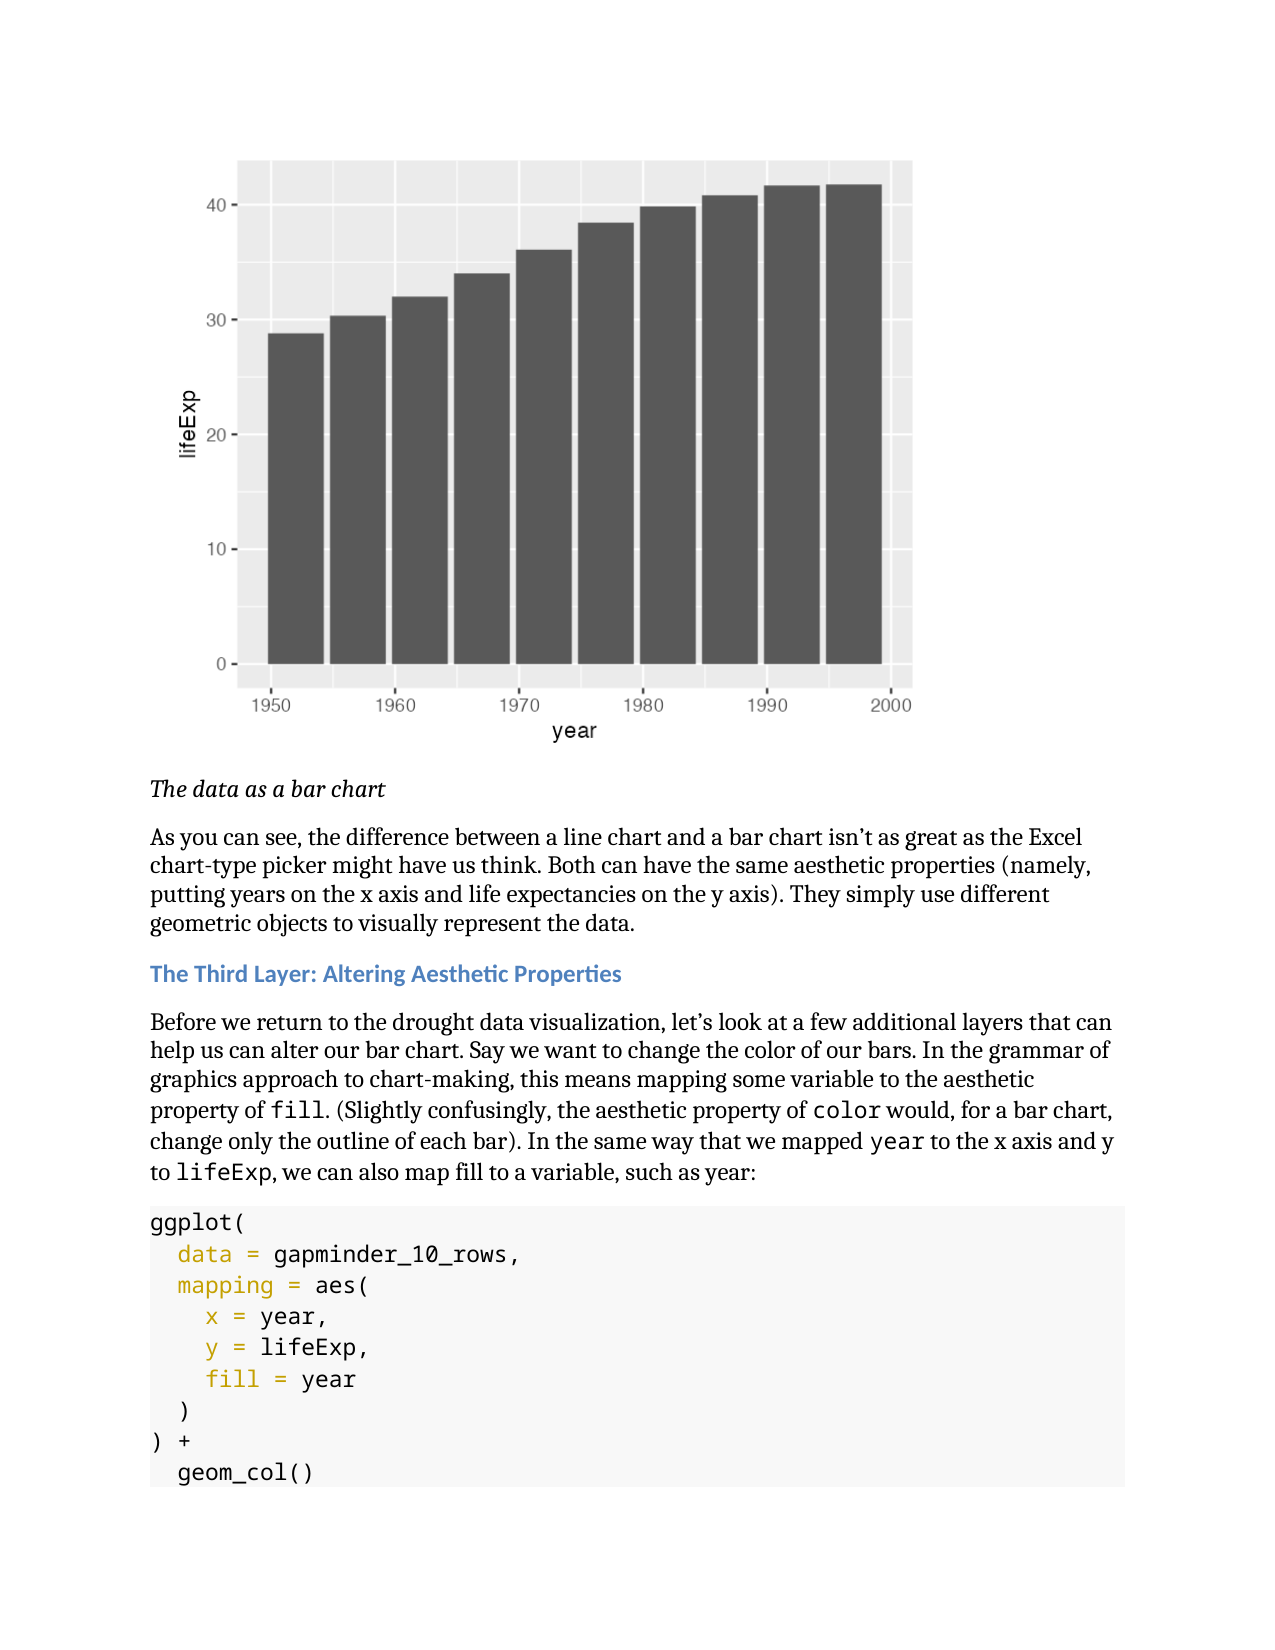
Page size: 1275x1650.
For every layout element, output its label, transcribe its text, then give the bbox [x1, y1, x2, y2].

subtitle The Third Layer: Altering Aesthetic Properties [150, 958, 1125, 989]
text The data as a bar chart [150, 775, 1125, 804]
text Before we return to the drought data visualization, let’s look at a few additional layers that can help us can alter our bar chart. Say we want to change the color of our bars. In the grammar of graphics approach to chart-making, this means mapping some variable to the aesthetic property of fill. (Slightly confusingly, the aesthetic property of color would, for a bar chart, change only the outline of each bar). In the same way that we mapped year to the x axis and y to lifeExp, we can also map fill to a variable, such as year: [150, 1007, 1125, 1187]
picture [168, 150, 924, 754]
text As you can see, the difference between a line chart and a bar chart isn’t as great as the Excel chart-type picker might have us think. Both can have the same aesthetic properties (namely, putting years on the x axis and life expectancies on the y axis). They simply use different geometric objects to visually represent the data. [150, 822, 1125, 937]
text ggplot( data = gapminder_10_rows, mapping = aes( x = year, y = lifeExp, fill = year ) ) + geom_col() [150, 1206, 1125, 1487]
